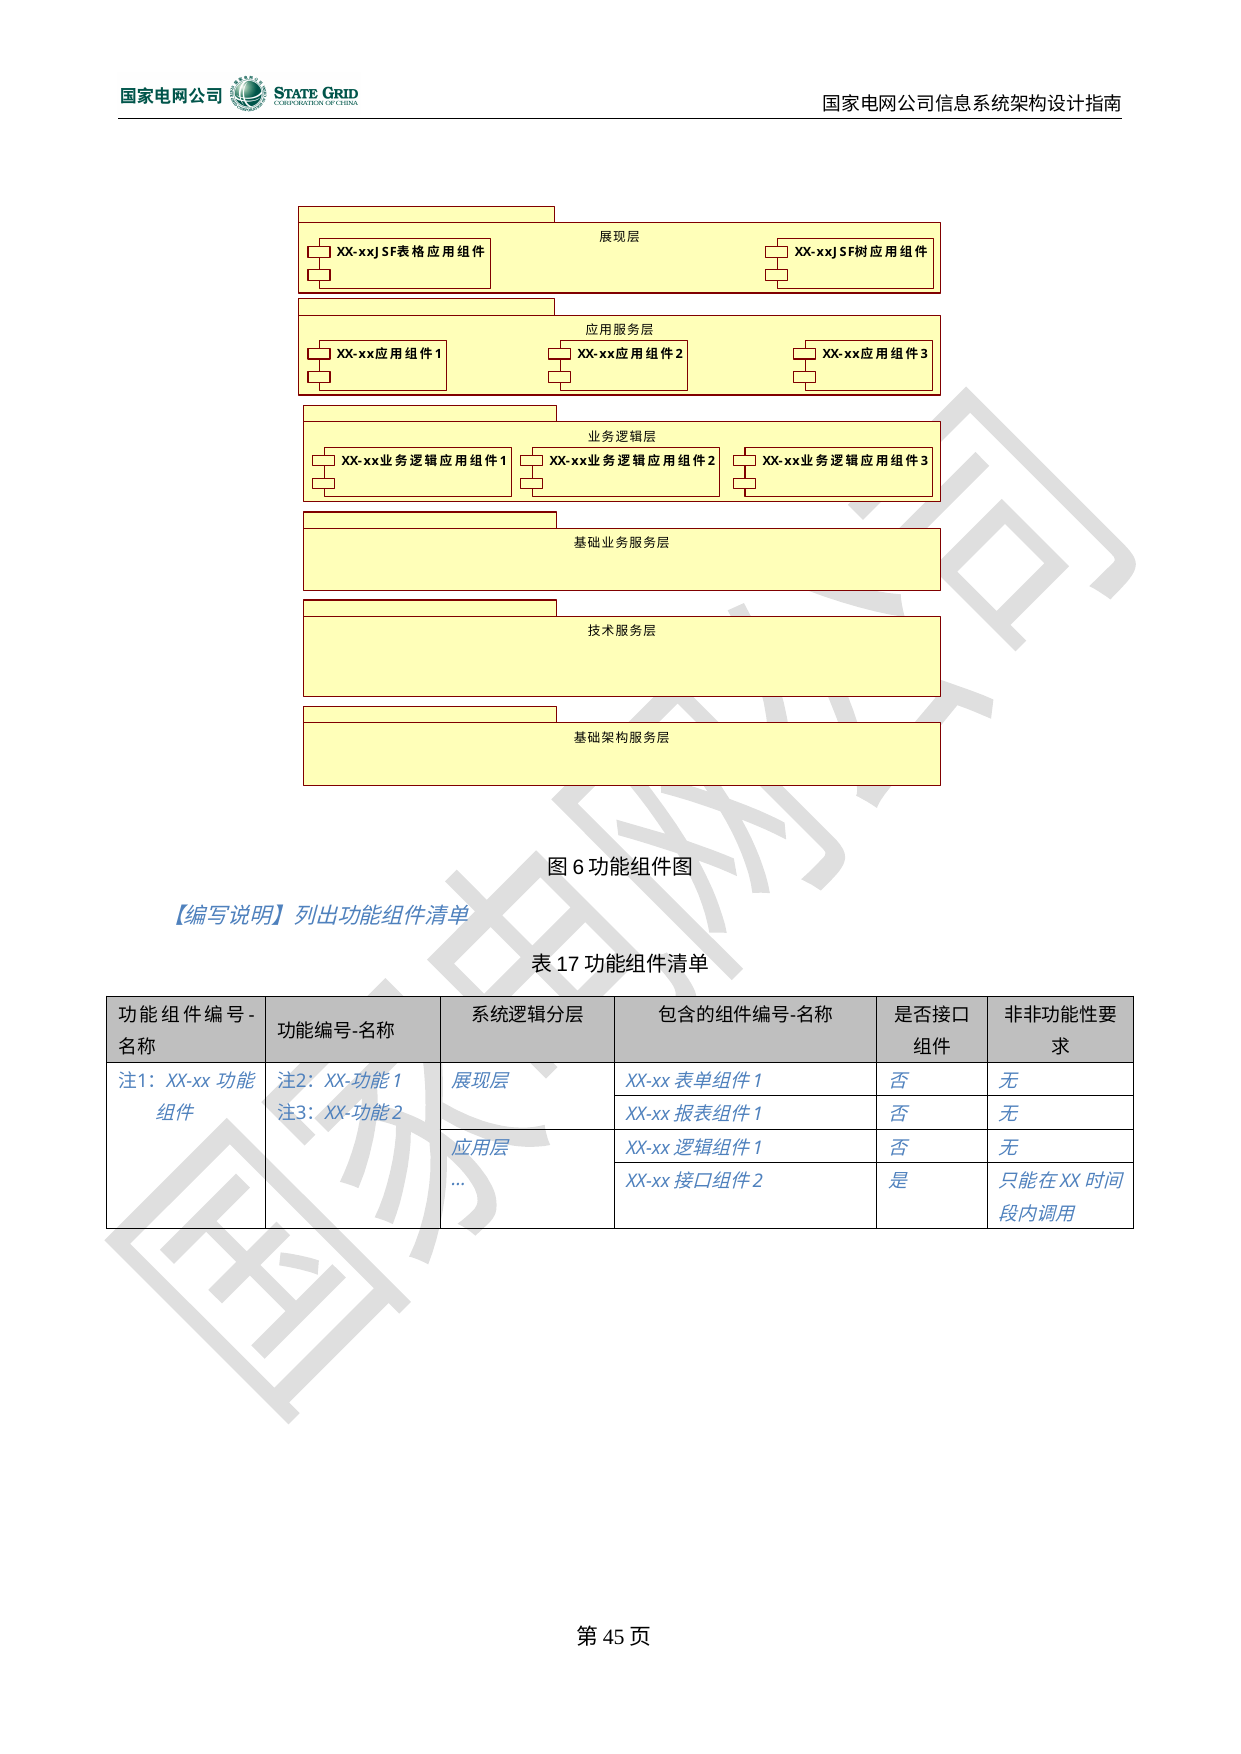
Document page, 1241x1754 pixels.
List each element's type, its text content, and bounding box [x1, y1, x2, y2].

text 表 功能组件清单 [118, 946, 1122, 979]
table_cell 否 [877, 1063, 987, 1095]
table_header 功能编号-名称 [266, 997, 440, 1062]
table_cell 否 [877, 1096, 987, 1129]
picture [116, 72, 362, 115]
table_cell 无 [988, 1096, 1133, 1129]
table_cell 否 [877, 1130, 987, 1162]
table_cell 只能在XX时间段内调用 [988, 1163, 1133, 1228]
table_cell XX-xx表单组件1 [615, 1063, 876, 1095]
table_cell 应用层 … [441, 1130, 614, 1228]
table_header 包含的组件编号-名称 [615, 997, 876, 1062]
table_cell XX-xx功能组件 [107, 1063, 265, 1228]
table_cell 无 [988, 1063, 1133, 1095]
table_cell 无 [988, 1130, 1133, 1162]
table_cell XX-xx接口组件2 [615, 1163, 876, 1228]
table_cell 是 [877, 1163, 987, 1228]
table_header 功能组件编号-名称 [107, 997, 265, 1062]
table_header 非非功能性要求 [988, 997, 1133, 1062]
table_cell XX-功能1 XX-功能2 [266, 1063, 440, 1228]
table_cell 展现层 [441, 1063, 614, 1129]
text 【编写说明】列出功能组件清单 [118, 898, 1122, 931]
table_header 系统逻辑分层 [441, 997, 614, 1062]
table_header 是否接口组件 [877, 997, 987, 1062]
table_cell XX-xx逻辑组件1 [615, 1130, 876, 1162]
table_cell XX-xx报表组件1 [615, 1096, 876, 1129]
